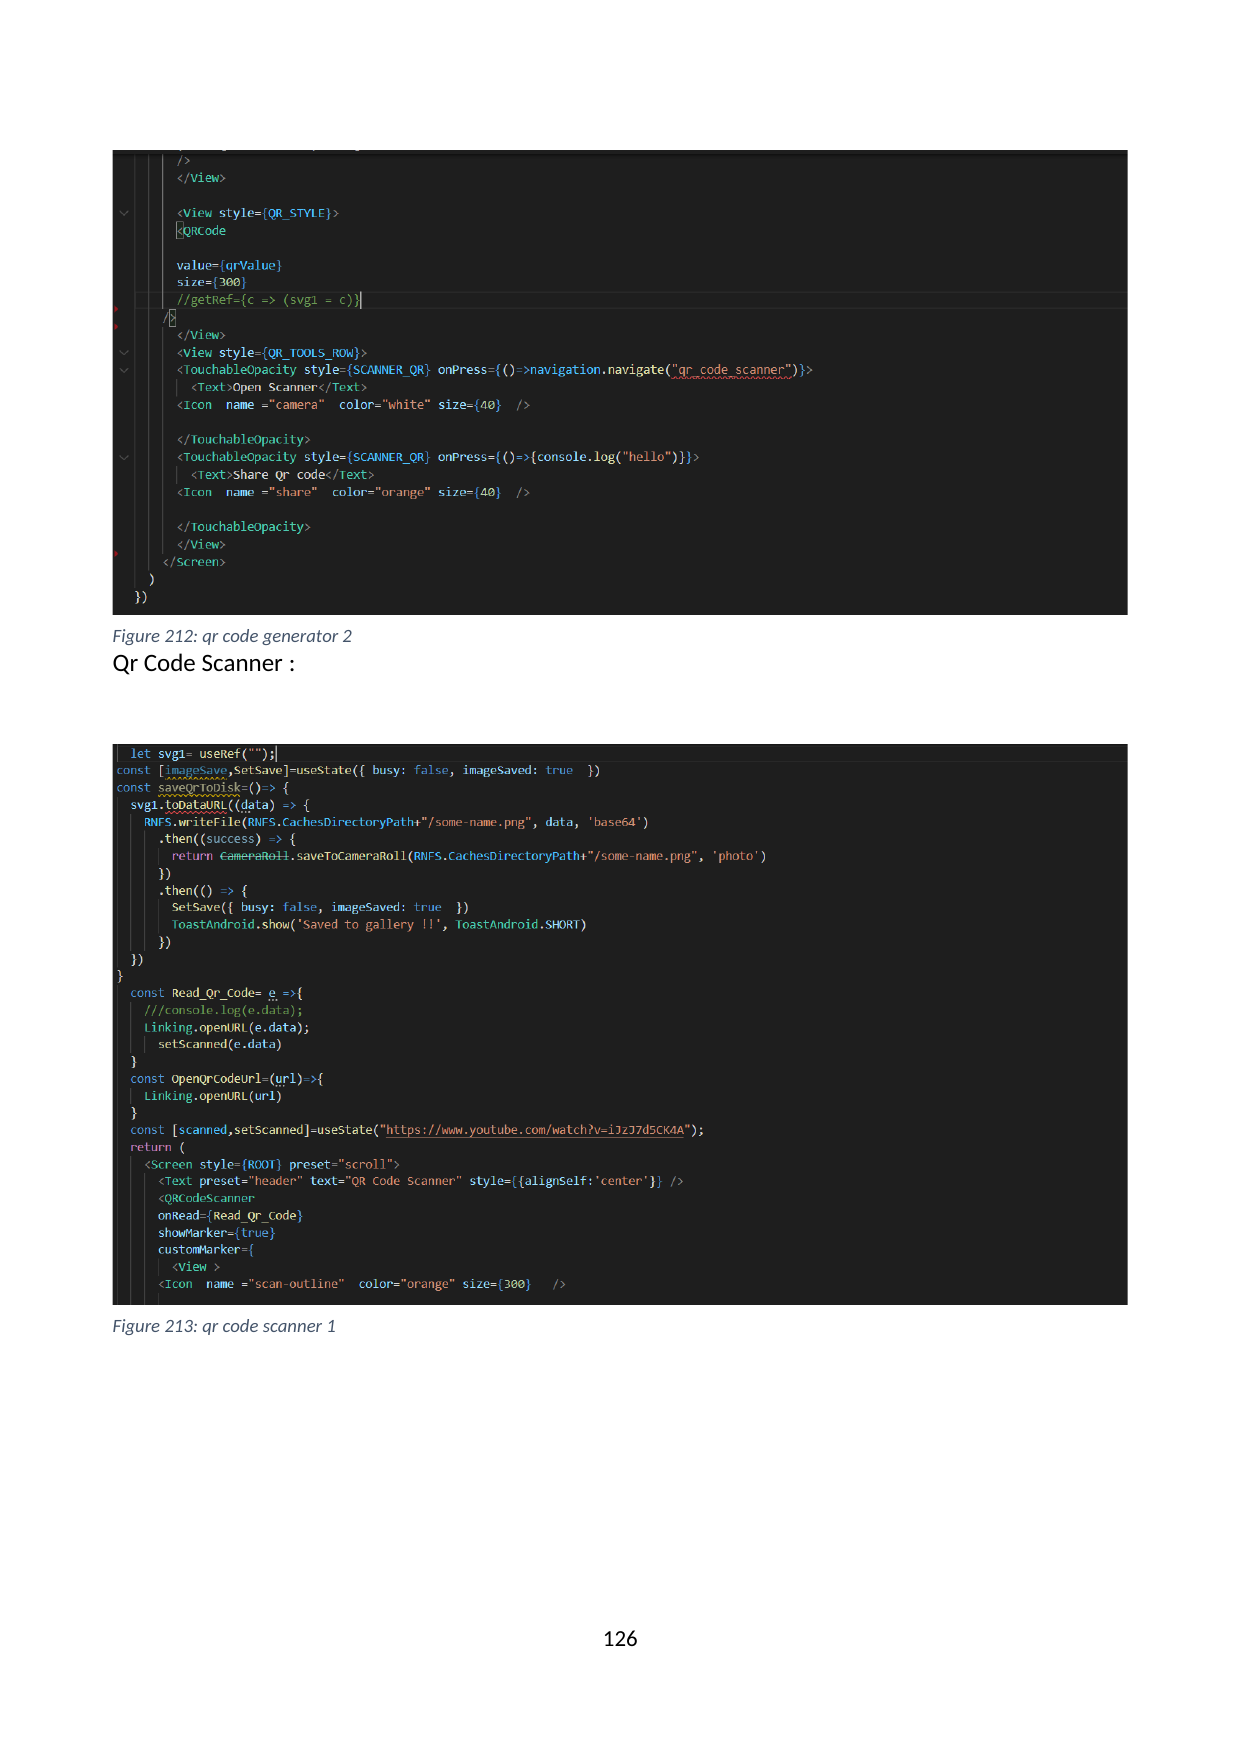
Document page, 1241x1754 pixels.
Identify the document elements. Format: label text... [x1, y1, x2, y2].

text Qr Code Scanner : [112, 647, 1128, 677]
picture [112, 150, 1128, 615]
picture [112, 744, 1128, 1305]
